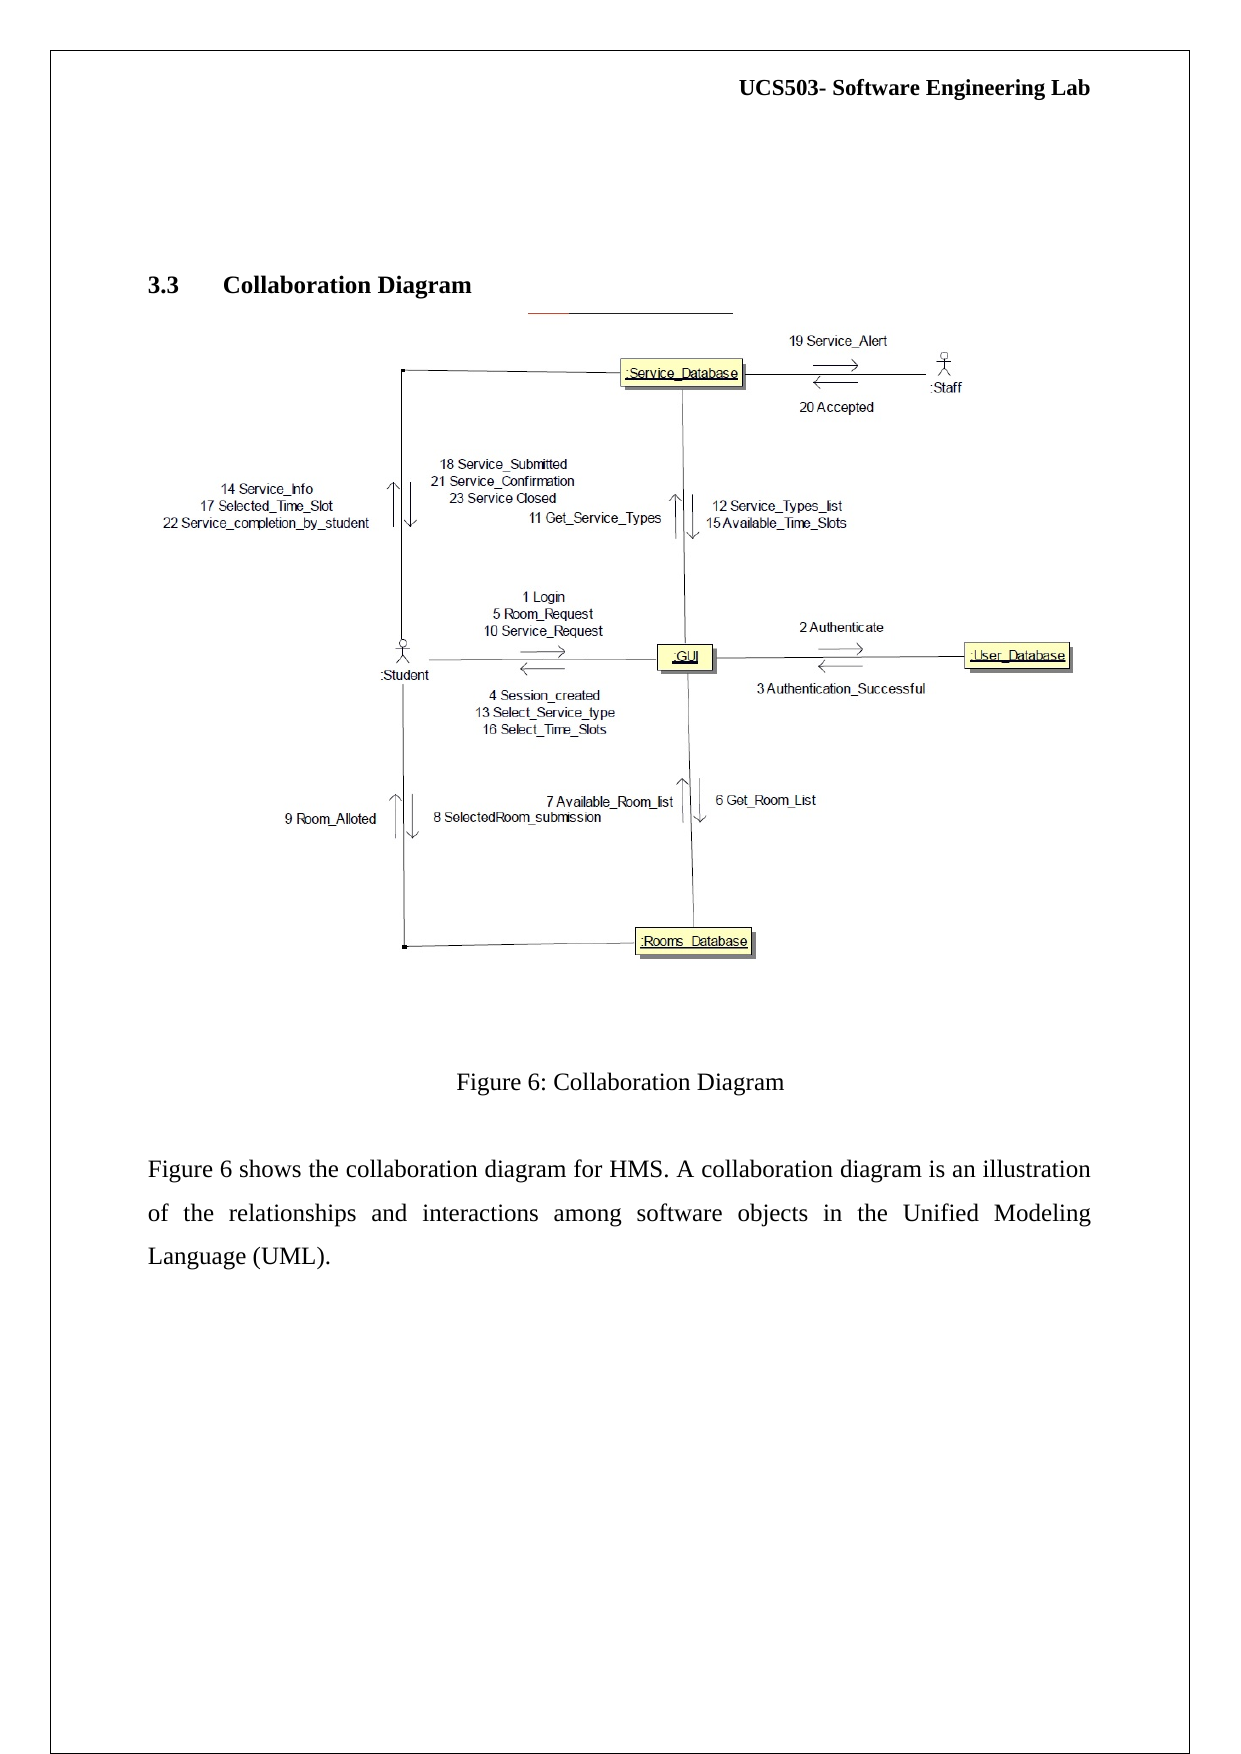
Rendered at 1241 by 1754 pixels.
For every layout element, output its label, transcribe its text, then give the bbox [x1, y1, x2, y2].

picture [147, 313, 1110, 966]
text 3.3 Collaboration Diagram [148, 270, 1093, 299]
text Figure 6: Collaboration Diagram [148, 1067, 1093, 1096]
text Figure 6 shows the collaboration diagram for HMS. A collaboration diagram is an illustration of the relationships and interactions among software objects in the Unified Modeling Language (UML). [148, 1154, 1093, 1269]
